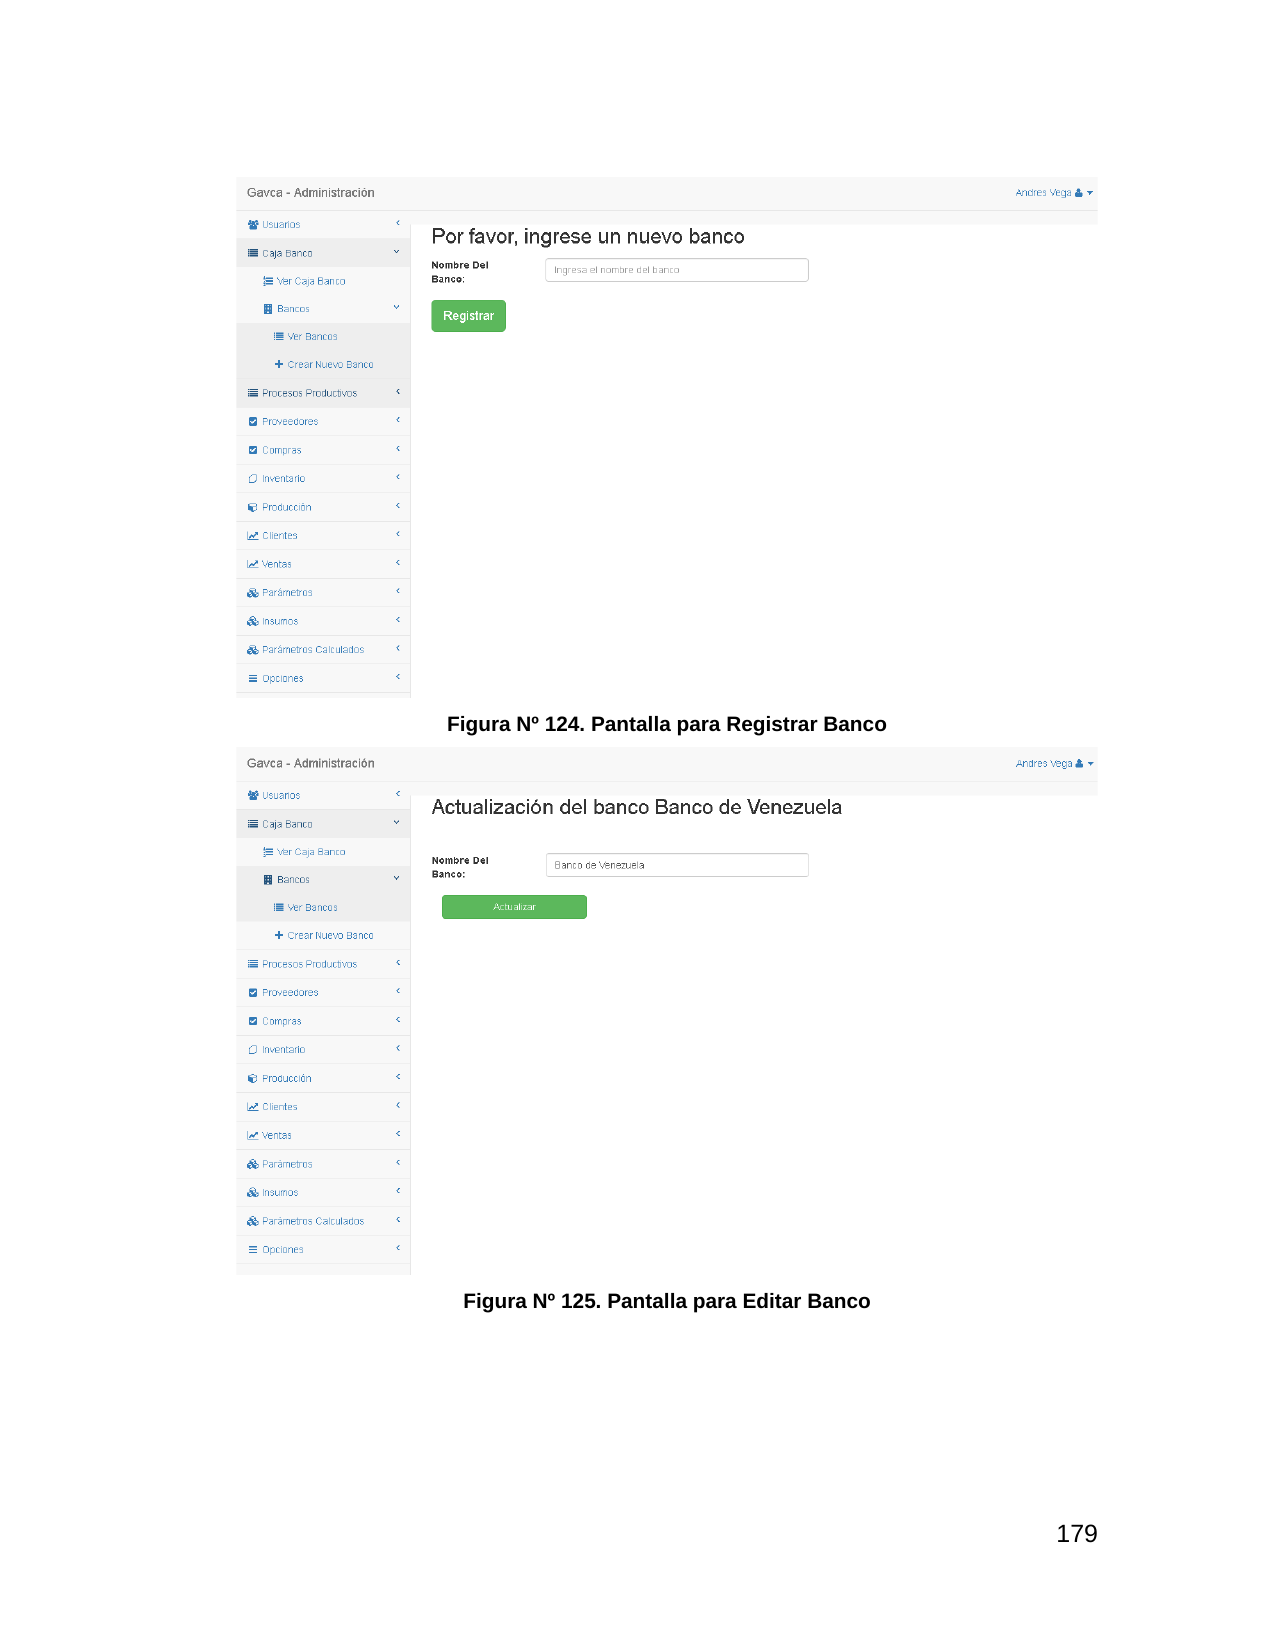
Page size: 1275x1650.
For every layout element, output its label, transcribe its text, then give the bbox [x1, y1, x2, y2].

picture [236, 747, 1098, 1275]
text Figura Nº 125. Pantalla para Editar Banco [236, 1288, 1098, 1312]
text Figura Nº 124. Pantalla para Registrar Banco [236, 712, 1098, 736]
picture [236, 177, 1098, 698]
